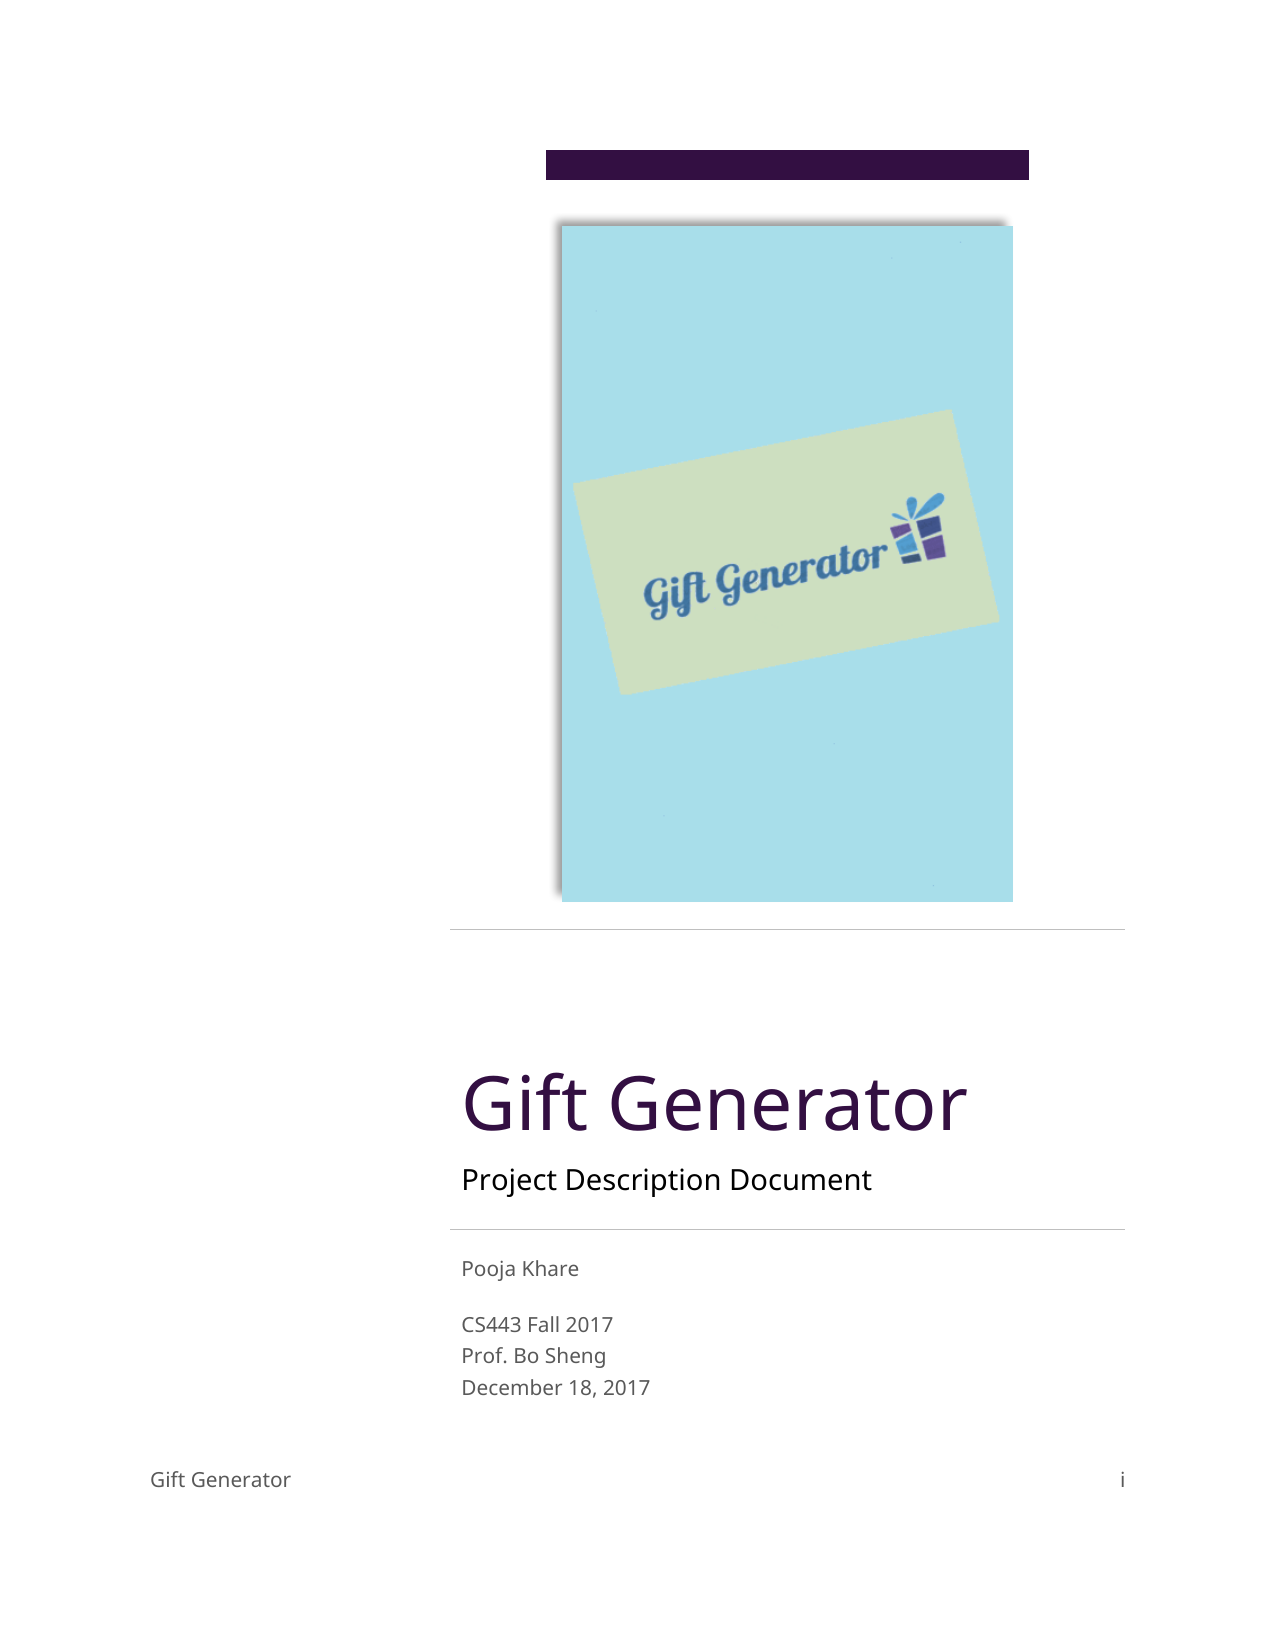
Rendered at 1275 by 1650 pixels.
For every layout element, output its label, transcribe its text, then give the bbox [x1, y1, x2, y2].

table_header [450, 150, 1125, 928]
picture [562, 226, 1013, 902]
table_cell Pooja Khare CS443 Fall 2017 Prof. Bo Sheng December 18, 2017 [450, 1230, 1125, 1404]
table_cell [450, 930, 1125, 1228]
